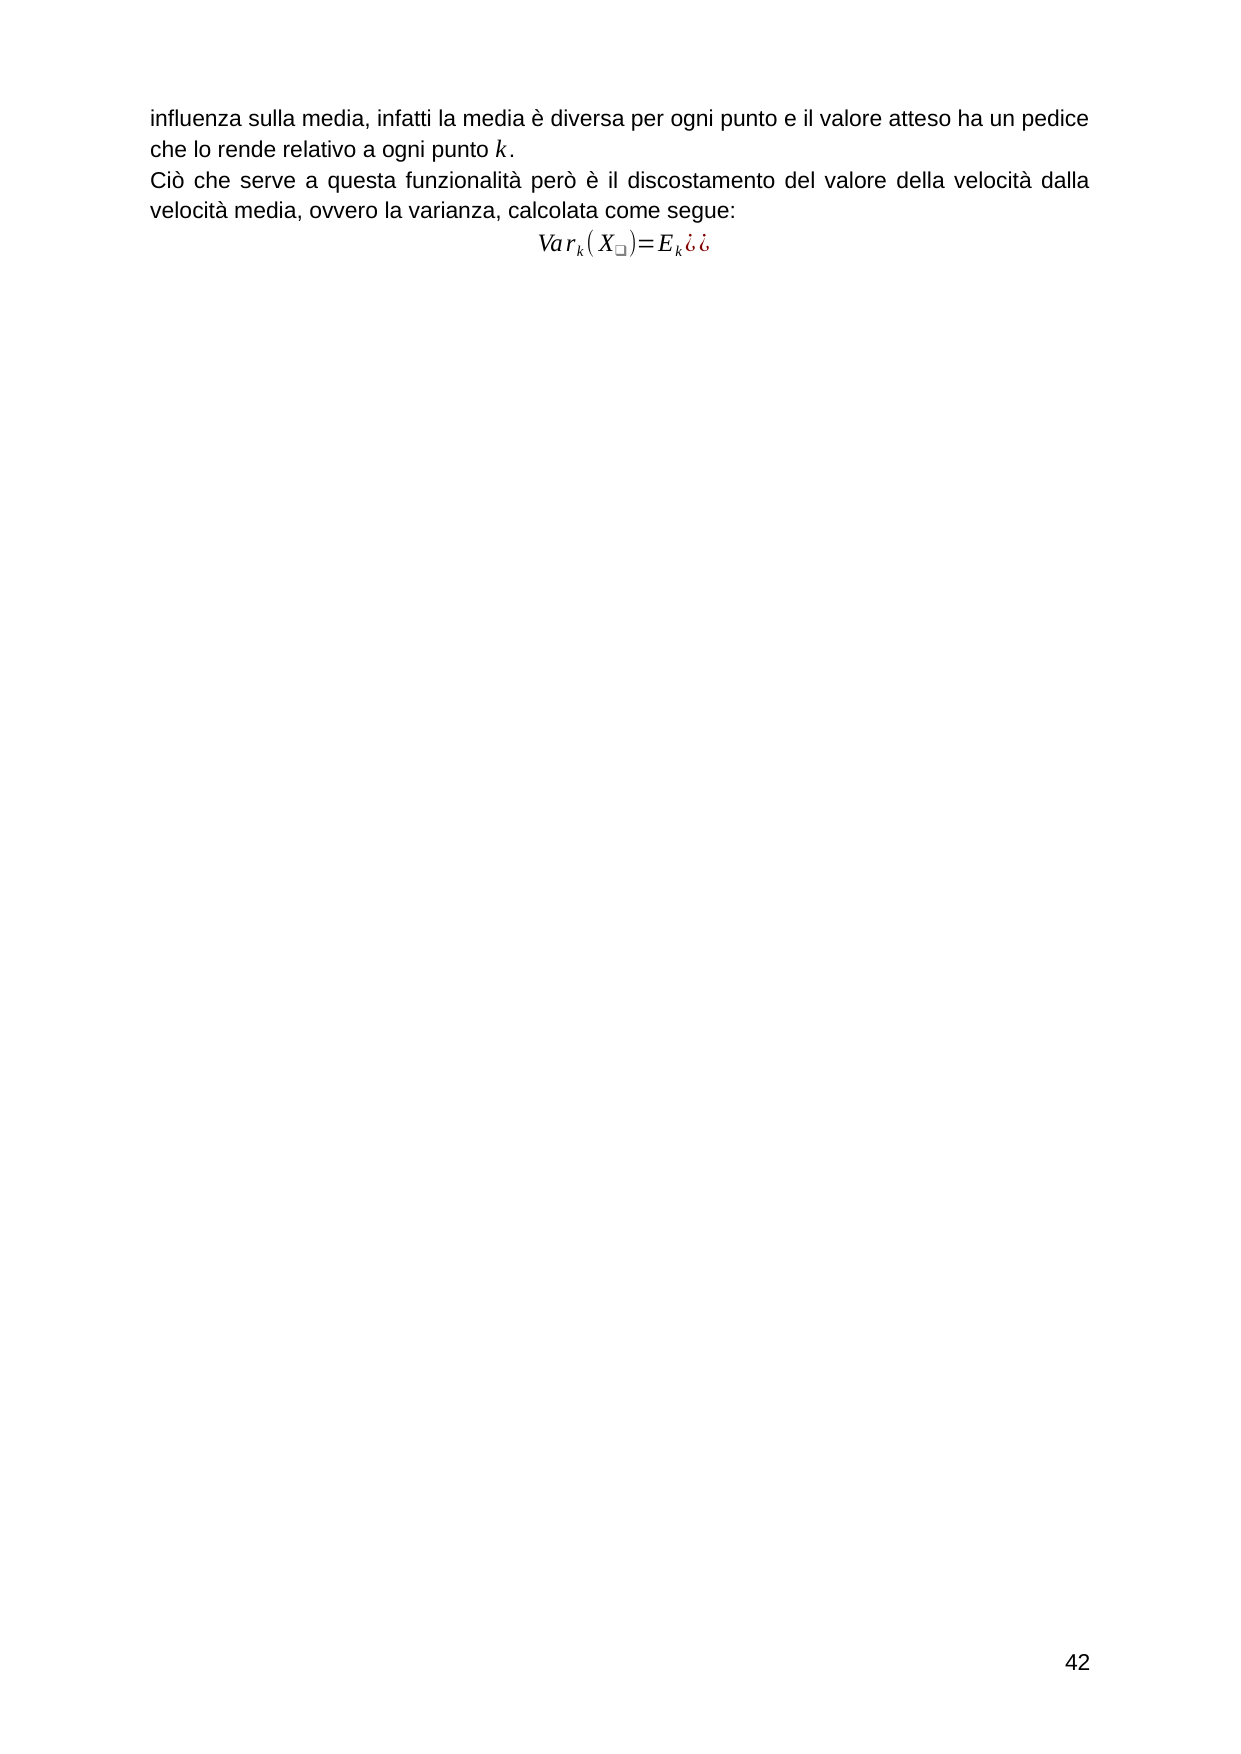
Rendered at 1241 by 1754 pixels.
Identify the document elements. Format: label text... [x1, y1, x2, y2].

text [150, 105, 1090, 163]
text Ciò che serve a questa funzionalità però è il discostamento del valore della velocità dalla velocità media, ovvero la varianza, calcolata come segue: [150, 167, 1090, 223]
